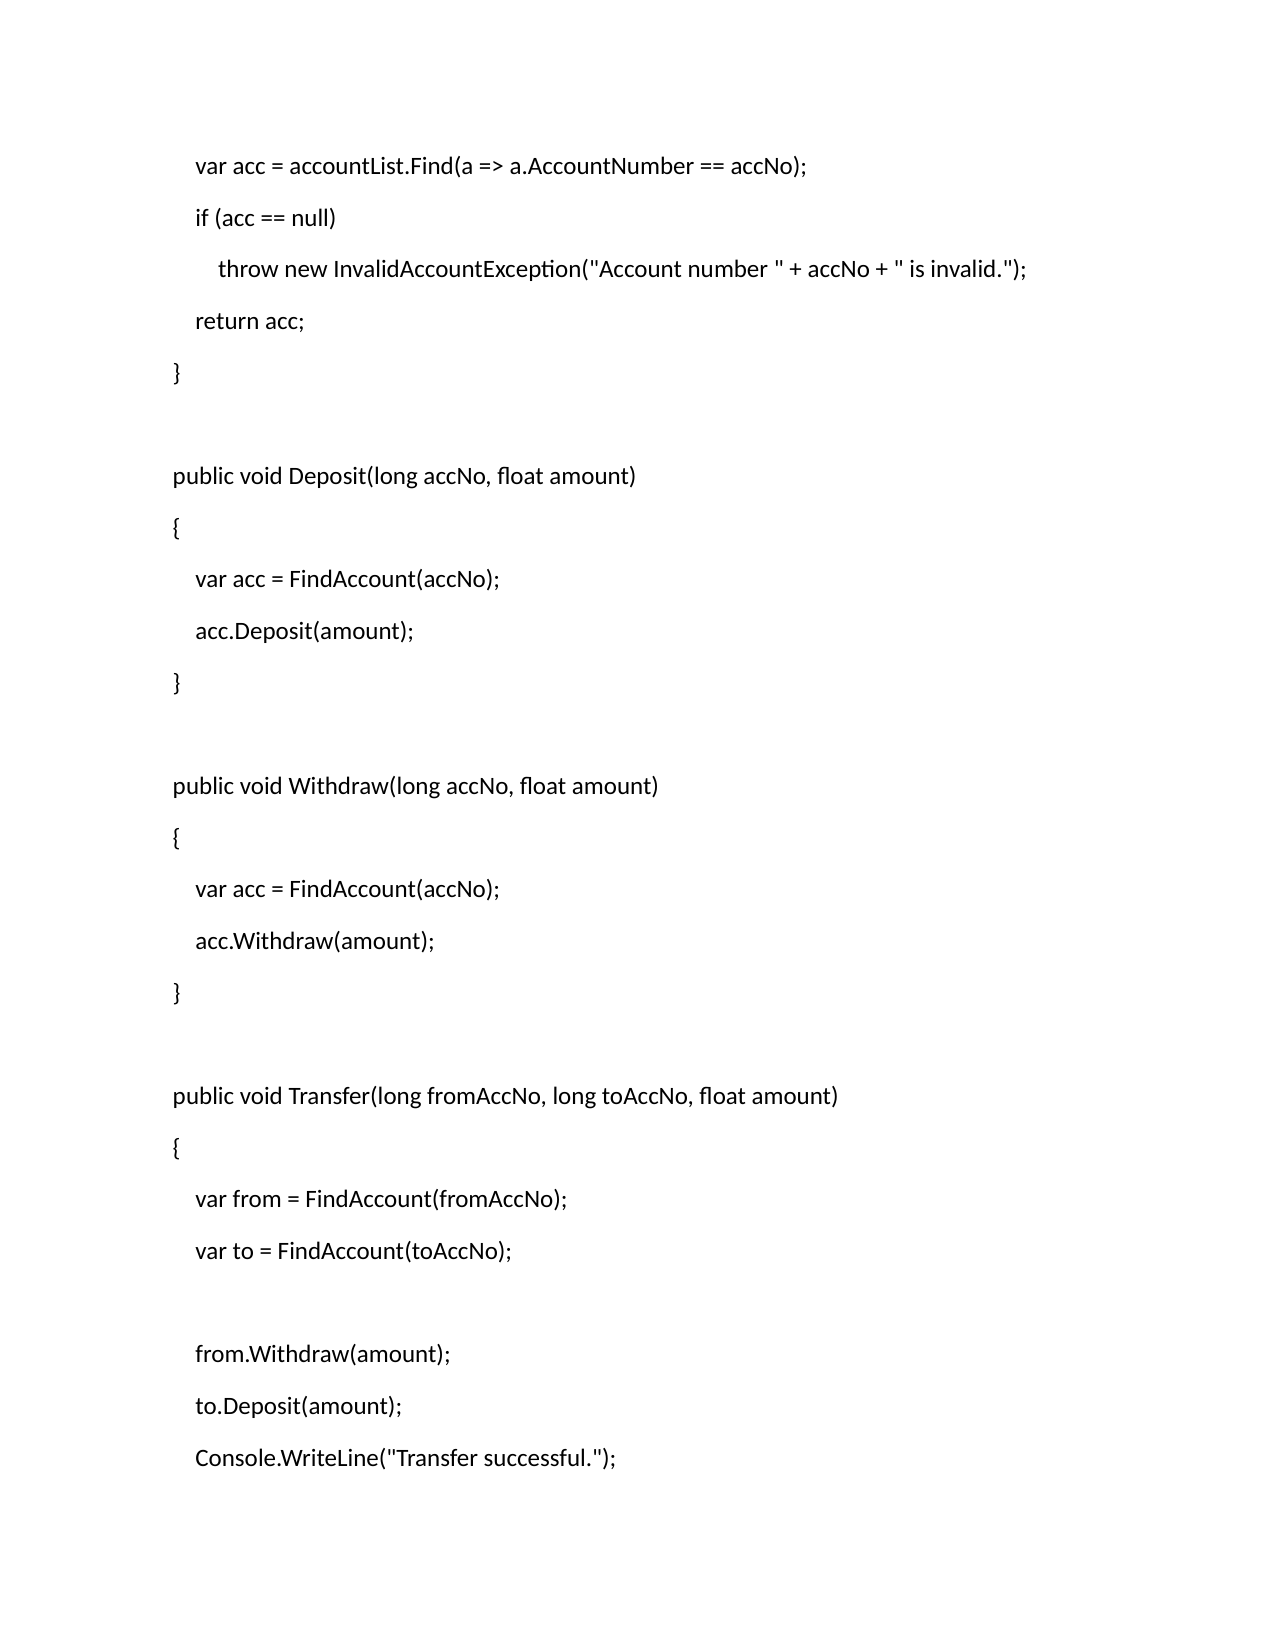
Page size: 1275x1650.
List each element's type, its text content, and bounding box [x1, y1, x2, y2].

text from.Withdraw(amount); [150, 1338, 1125, 1369]
text var to = FindAccount(toAccNo); [150, 1235, 1125, 1266]
text } [150, 977, 1125, 1007]
text public void Deposit(long accNo, float amount) [150, 460, 1125, 491]
text acc.Withdraw(amount); [150, 925, 1125, 956]
text Console.WriteLine("Transfer successful."); [150, 1442, 1125, 1472]
text { [150, 512, 1125, 542]
text { [150, 1132, 1125, 1162]
text var acc = FindAccount(accNo); [150, 563, 1125, 594]
text public void Transfer(long fromAccNo, long toAccNo, float amount) [150, 1080, 1125, 1111]
text acc.Deposit(amount); [150, 615, 1125, 646]
text var from = FindAccount(fromAccNo); [150, 1183, 1125, 1214]
text } [150, 667, 1125, 697]
text } [150, 357, 1125, 387]
text to.Deposit(amount); [150, 1390, 1125, 1421]
text if (acc == null) [150, 202, 1125, 232]
text var acc = FindAccount(accNo); [150, 873, 1125, 904]
text return acc; [150, 305, 1125, 336]
text public void Withdraw(long accNo, float amount) [150, 770, 1125, 801]
text var acc = accountList.Find(a => a.AccountNumber == accNo); [150, 150, 1125, 181]
text throw new InvalidAccountException("Account number " + accNo + " is invalid."); [150, 253, 1125, 284]
text { [150, 822, 1125, 852]
